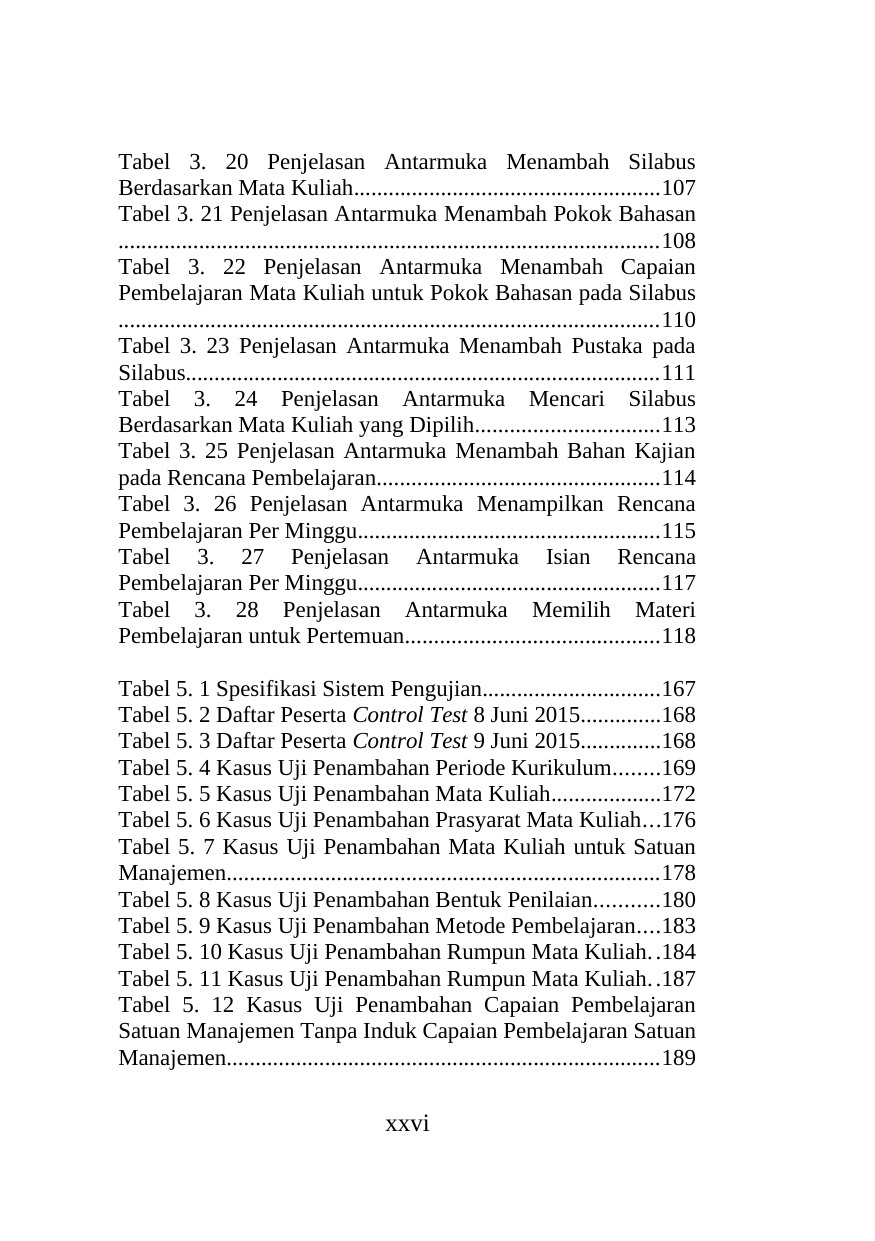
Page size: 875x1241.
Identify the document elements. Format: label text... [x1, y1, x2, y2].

text Tabel 5. 3 Daftar Peserta Control Test 9 Juni 2015 168 [118, 727, 697, 754]
text Tabel 3. 21 Penjelasan Antarmuka Menambah Pokok Bahasan 108 [118, 200, 697, 253]
text Tabel 3. 23 Penjelasan Antarmuka Menambah Pustaka pada Silabus 111 [118, 332, 697, 385]
text Tabel 3. 25 Penjelasan Antarmuka Menambah Bahan Kajian pada Rencana Pembelajaran 114 [118, 438, 697, 490]
text Tabel 5. 6 Kasus Uji Penambahan Prasyarat Mata Kuliah 176 [118, 807, 697, 833]
text Tabel 3. 27 Penjelasan Antarmuka Isian Rencana Pembelajaran Per Minggu 117 [118, 543, 697, 596]
text Tabel 5. 11 Kasus Uji Penambahan Rumpun Mata Kuliah 187 [118, 965, 697, 991]
text Tabel 5. 7 Kasus Uji Penambahan Mata Kuliah untuk Satuan Manajemen 178 [118, 833, 697, 886]
text Tabel 5. 4 Kasus Uji Penambahan Periode Kurikulum 169 [118, 754, 697, 780]
text Tabel 5. 1 Spesifikasi Sistem Pengujian 167 [118, 675, 697, 701]
text Tabel 5. 12 Kasus Uji Penambahan Capaian Pembelajaran Satuan Manajemen Tanpa Induk Capaian Pembelajaran Satuan Manajemen 189 [118, 991, 697, 1070]
text Tabel 5. 2 Daftar Peserta Control Test 8 Juni 2015 168 [118, 701, 697, 727]
text Tabel 3. 24 Penjelasan Antarmuka Mencari Silabus Berdasarkan Mata Kuliah yang Dipilih 113 [118, 385, 697, 438]
text Tabel 3. 22 Penjelasan Antarmuka Menambah Capaian Pembelajaran Mata Kuliah untuk Pokok Bahasan pada Silabus 110 [118, 253, 697, 332]
text Tabel 5. 8 Kasus Uji Penambahan Bentuk Penilaian 180 [118, 886, 697, 912]
text Tabel 3. 20 Penjelasan Antarmuka Menambah Silabus Berdasarkan Mata Kuliah 107 [118, 148, 697, 200]
text Tabel 5. 10 Kasus Uji Penambahan Rumpun Mata Kuliah 184 [118, 938, 697, 965]
text Tabel 3. 28 Penjelasan Antarmuka Memilih Materi Pembelajaran untuk Pertemuan 118 [118, 596, 697, 648]
text Tabel 5. 5 Kasus Uji Penambahan Mata Kuliah 172 [118, 780, 697, 807]
text Tabel 5. 9 Kasus Uji Penambahan Metode Pembelajaran 183 [118, 912, 697, 938]
text Tabel 3. 26 Penjelasan Antarmuka Menampilkan Rencana Pembelajaran Per Minggu 115 [118, 490, 697, 543]
